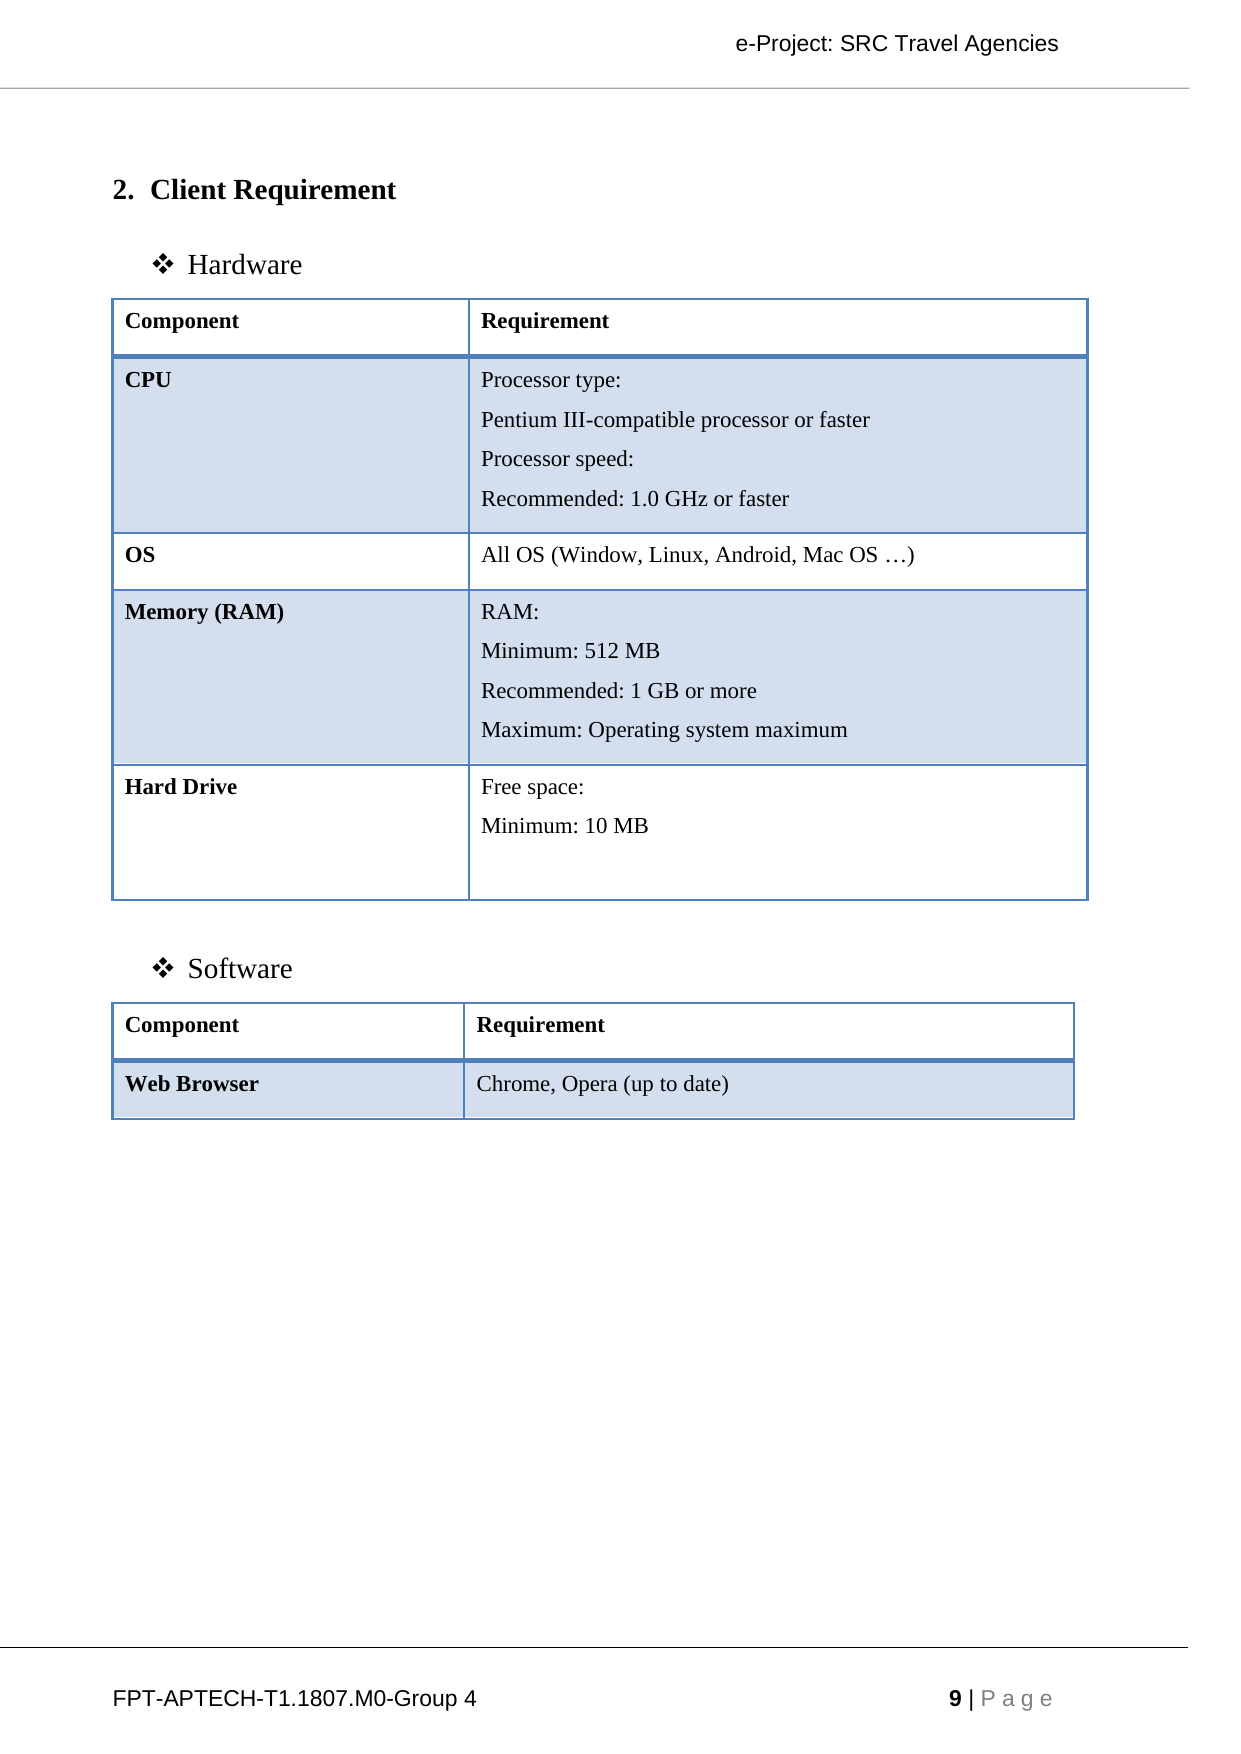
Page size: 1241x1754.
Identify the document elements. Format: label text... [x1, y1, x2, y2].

table_cell Web Browser [114, 1063, 463, 1117]
table_cell Memory (RAM) [114, 591, 468, 763]
table_header Component [114, 1004, 463, 1058]
table_cell Chrome, Opera (up to date) [465, 1063, 1073, 1117]
table_cell CPU [114, 359, 468, 532]
subtitle Client Requirement [112, 172, 1162, 206]
table_cell Processor type: Pentium III-compatible processor or faster Processor speed: Recommended: 1.0 GHz or faster [470, 359, 1086, 532]
table_cell OS [114, 534, 468, 588]
table_cell All OS (Window, Linux, Android, Mac OS …) [470, 534, 1086, 588]
list Software [150, 951, 1162, 985]
list Hardware [150, 247, 1162, 281]
table_cell Free space: Minimum: 10 MB [470, 766, 1086, 899]
table_header Requirement [470, 300, 1086, 354]
table_cell Hard Drive [114, 766, 468, 899]
table_header Component [114, 300, 468, 354]
table_header Requirement [465, 1004, 1073, 1058]
table_cell RAM: Minimum: 512 MB Recommended: 1 GB or more Maximum: Operating system maximum [470, 591, 1086, 763]
